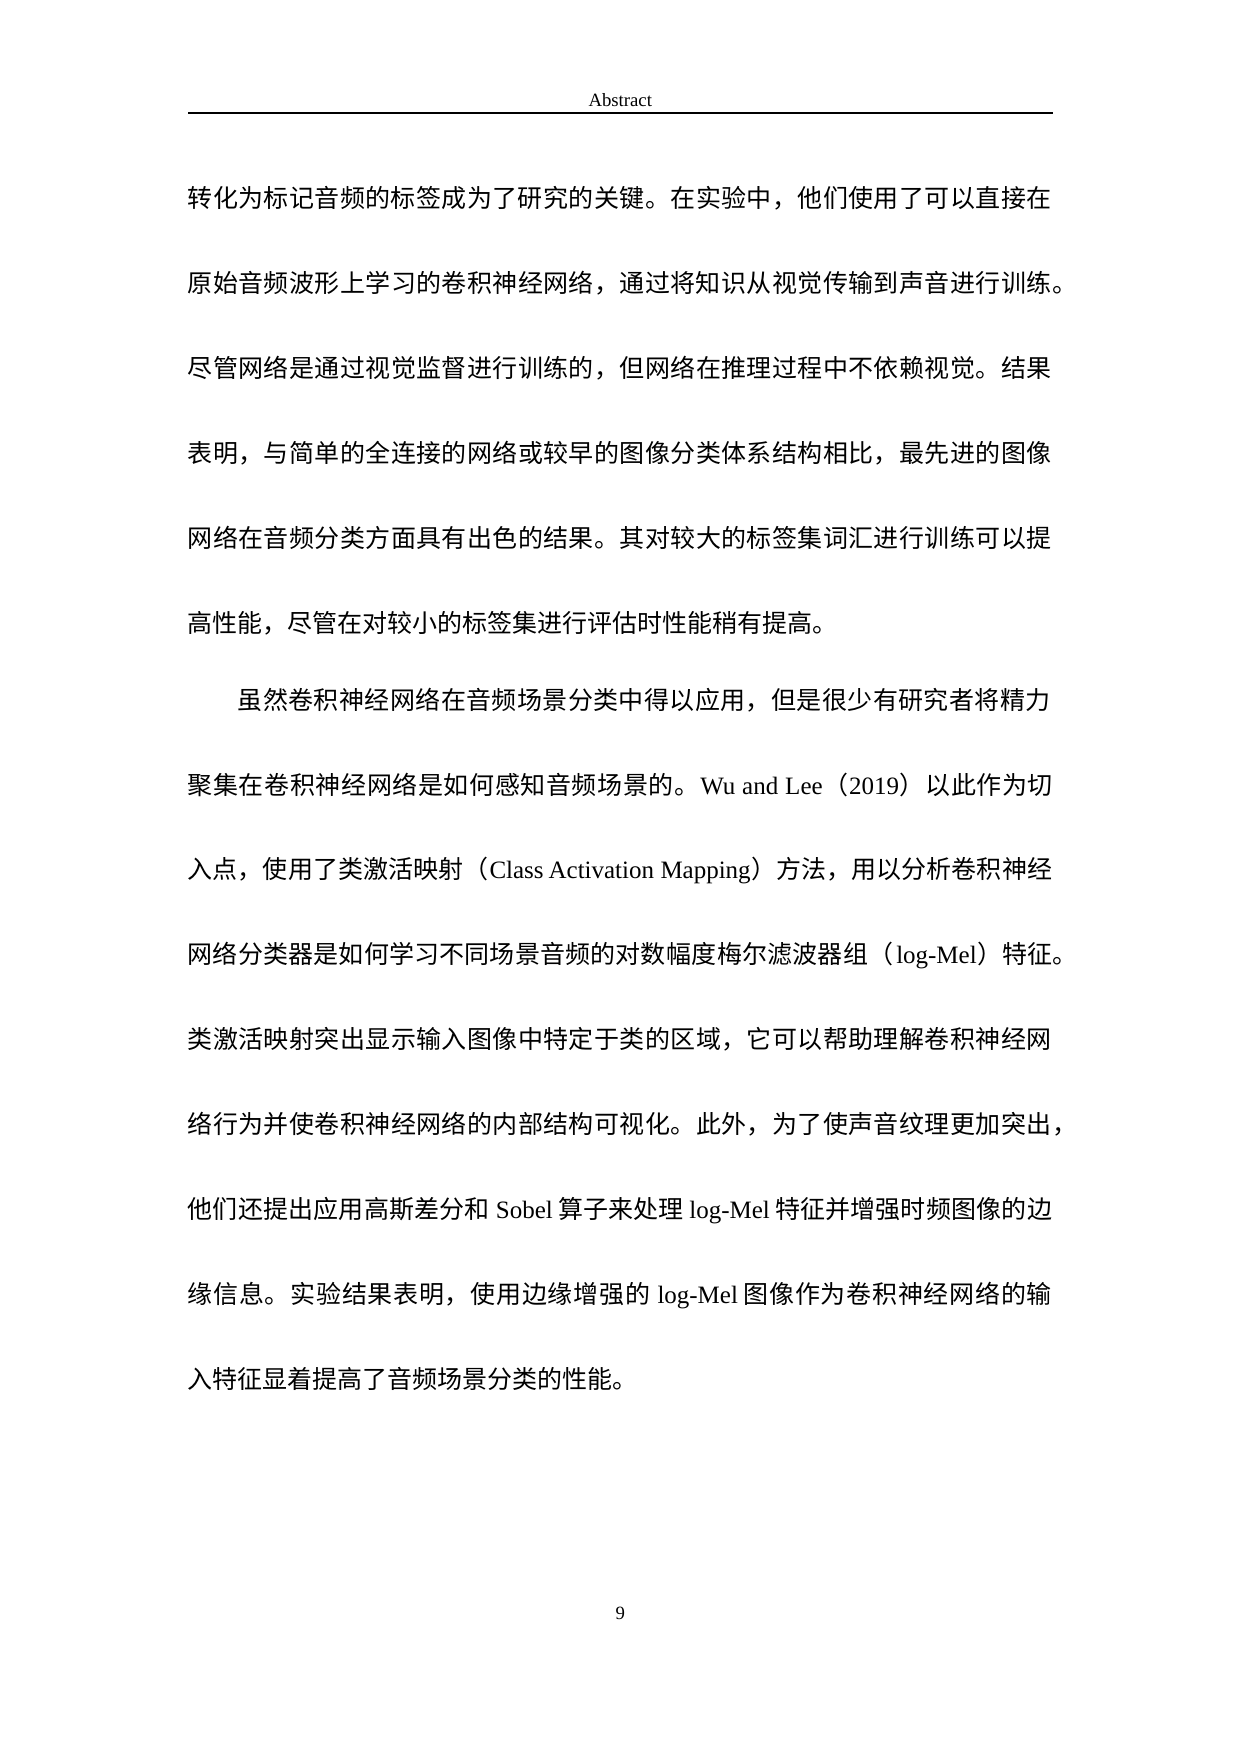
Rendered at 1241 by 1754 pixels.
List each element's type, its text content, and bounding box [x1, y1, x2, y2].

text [187, 163, 1053, 655]
text 虽然卷积神经网络在音频场景分类中得以应用，但是很少有研究者将精力聚集在卷积神经网络是如何感知音频场景的。Wu and Lee（2019）以此作为切入点，使用了类激活映射（Class Activation Mapping）方法，用以分析卷积神经网络分类器是如何学习不同场景音频的对数幅度梅尔滤波器组（log-Mel）特征。类激活映射突出显示输入图像中特定于类的区域，它可以帮助理解卷积神经网络行为并使卷积神经网络的内部结构可视化。此外，为了使声音纹理更加突出，他们还提出应用高斯差分和Sobel算子来处理log-Mel特征并增强时频图像的边缘信息。实验结果表明，使用边缘增强的log-Mel图像作为卷积神经网络的输入特征显着提高了音频场景分类的性能。 [187, 664, 1053, 1411]
